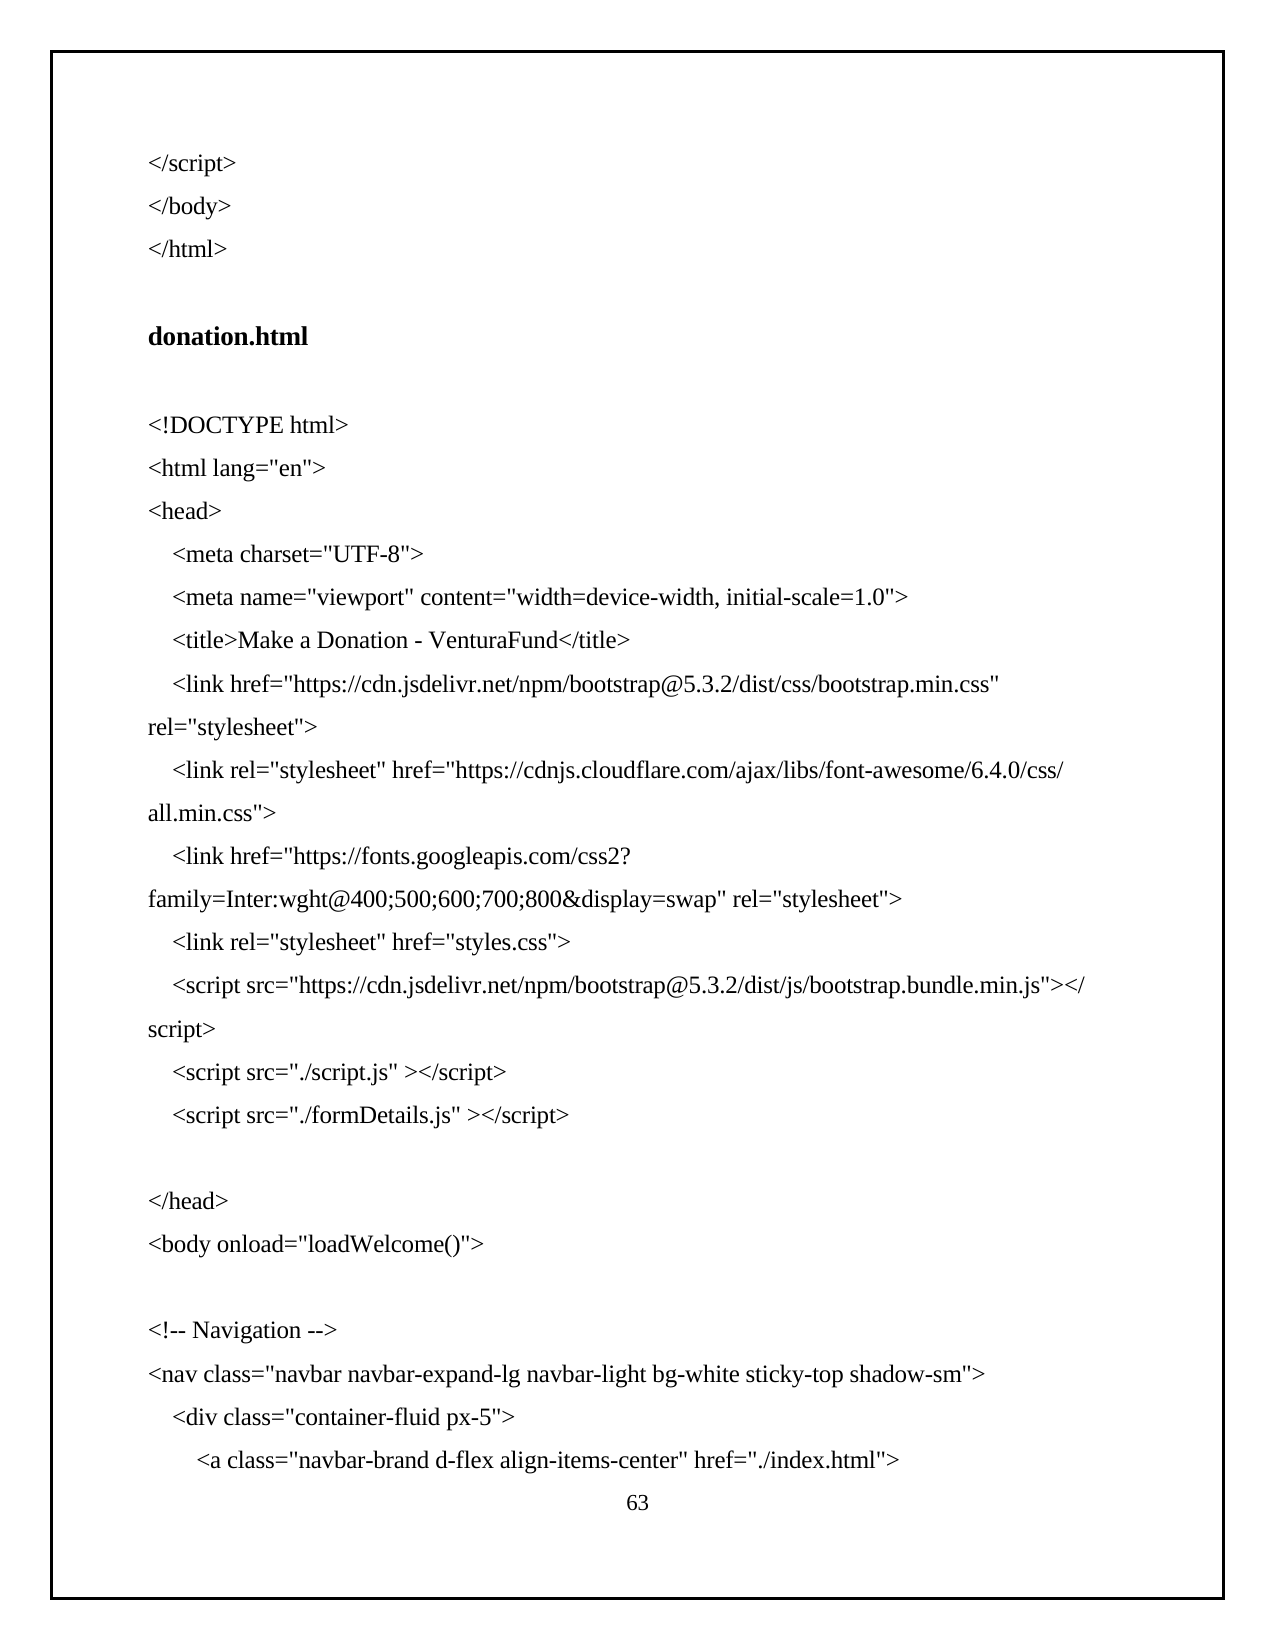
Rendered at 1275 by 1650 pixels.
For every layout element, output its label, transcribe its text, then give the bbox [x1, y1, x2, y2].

text <div class="container-fluid px-5"> [148, 1402, 1127, 1431]
text <!-- Navigation --> [148, 1316, 1127, 1344]
text <meta charset="UTF-8"> [148, 539, 1127, 568]
text donation.html [148, 320, 1127, 351]
text <head> [148, 496, 1127, 525]
text <script src="./formDetails.js" ></script> [148, 1100, 1127, 1129]
text <title>Make a Donation - VenturaFund</title> [148, 626, 1127, 654]
text <nav class="navbar navbar-expand-lg navbar-light bg-white sticky-top shadow-sm"> [148, 1359, 1127, 1387]
text <a class="navbar-brand d-flex align-items-center" href="./index.html"> [148, 1445, 1127, 1474]
text <!DOCTYPE html> [148, 410, 1127, 439]
text </head> [148, 1186, 1127, 1215]
text <link rel="stylesheet" href="https://cdnjs.cloudflare.com/ajax/libs/font-awesome/6.4.0/css/all.min.css"> [148, 755, 1127, 827]
text <meta name="viewport" content="width=device-width, initial-scale=1.0"> [148, 582, 1127, 611]
text <link href="https://cdn.jsdelivr.net/npm/bootstrap@5.3.2/dist/css/bootstrap.min.css" rel="stylesheet"> [148, 669, 1127, 741]
text <html lang="en"> [148, 453, 1127, 482]
text </body> [148, 191, 1127, 219]
text <link rel="stylesheet" href="styles.css"> [148, 927, 1127, 956]
text <link href="https://fonts.googleapis.com/css2?family=Inter:wght@400;500;600;700;800&display=swap" rel="stylesheet"> [148, 841, 1127, 913]
text <script src="https://cdn.jsdelivr.net/npm/bootstrap@5.3.2/dist/js/bootstrap.bundle.min.js"></script> [148, 971, 1127, 1042]
text </html> [148, 234, 1127, 263]
text </script> [148, 148, 1127, 176]
text <body onload="loadWelcome()"> [148, 1229, 1127, 1258]
text <script src="./script.js" ></script> [148, 1057, 1127, 1086]
